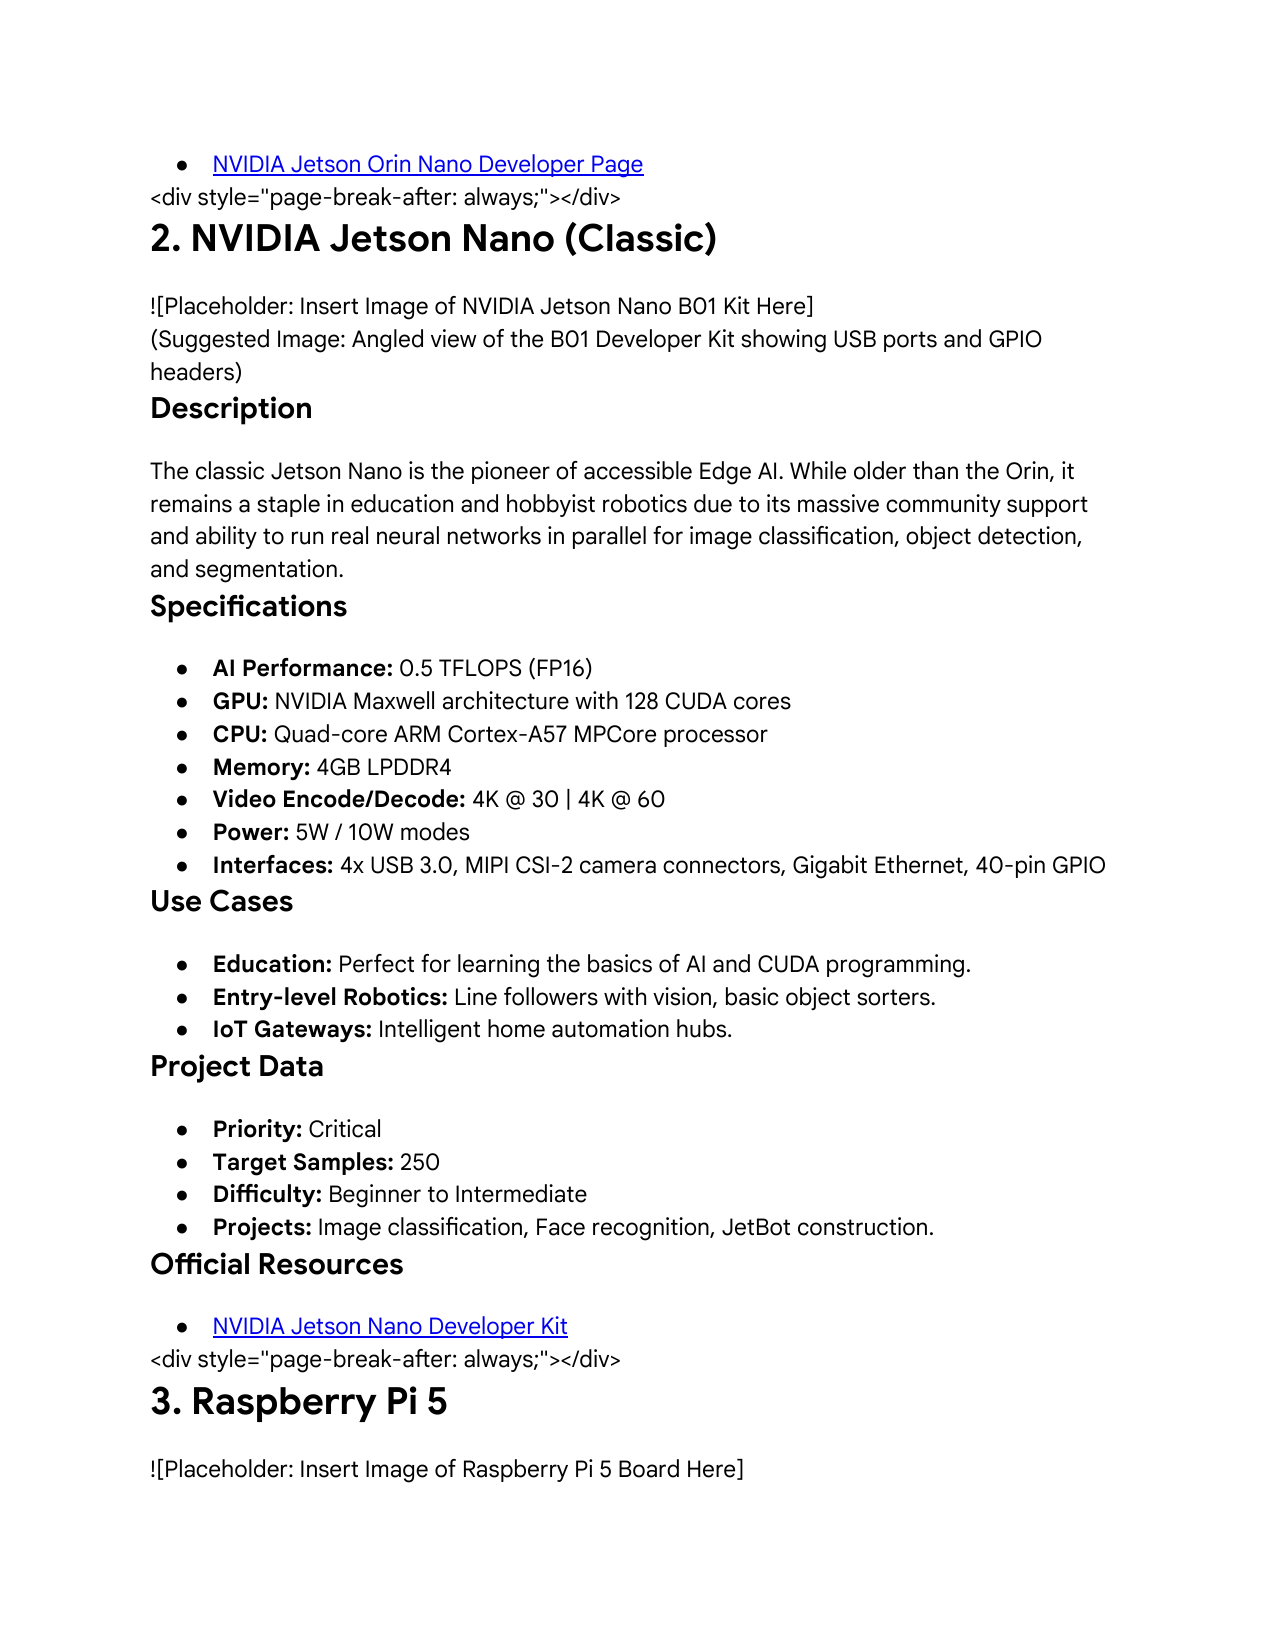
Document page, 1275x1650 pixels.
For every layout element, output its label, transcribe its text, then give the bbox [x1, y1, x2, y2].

list IoT Gateways: Intelligent home automation hubs. [175, 1016, 1125, 1044]
list Priority: Critical [175, 1115, 1125, 1144]
text ![Placeholder: Insert Image of Raspberry Pi 5 Board Here] [150, 1455, 1125, 1484]
text (Suggested Image: Angled view of the B01 Developer Kit showing USB ports and GPIO headers) [150, 325, 1125, 387]
list Memory: 4GB LPDDR4 [175, 753, 1125, 782]
text The classic Jetson Nano is the pioneer of accessible Edge AI. While older than the Orin, it remains a staple in education and hobbyist robotics due to its massive community support and ability to run real neural networks in parallel for image classification, object detection, and segmentation. [150, 457, 1125, 584]
list NVIDIA Jetson Orin Nano Developer Page [175, 150, 1125, 179]
list NVIDIA Jetson Nano Developer Kit [175, 1313, 1125, 1341]
list Interfaces: 4x USB 3.0, MIPI CSI-2 camera connectors, Gigabit Ethernet, 40-pin GPIO [175, 851, 1125, 880]
subtitle Specifications [150, 588, 1125, 624]
subtitle Use Cases [150, 884, 1125, 920]
list Education: Perfect for learning the basics of AI and CUDA programming. [175, 950, 1125, 979]
list Target Samples: 250 [175, 1148, 1125, 1177]
text ![Placeholder: Insert Image of NVIDIA Jetson Nano B01 Kit Here] [150, 292, 1125, 321]
list Power: 5W / 10W modes [175, 818, 1125, 847]
subtitle Description [150, 391, 1125, 427]
list Difficulty: Beginner to Intermediate [175, 1181, 1125, 1209]
subtitle 3. Raspberry Pi 5 [150, 1378, 1125, 1425]
list GPU: NVIDIA Maxwell architecture with 128 CUDA cores [175, 687, 1125, 716]
subtitle Official Resources [150, 1246, 1125, 1282]
subtitle Project Data [150, 1048, 1125, 1085]
text <div style="page-break-after: always;"></div> [150, 1345, 1125, 1374]
list AI Performance: 0.5 TFLOPS (FP16) [175, 655, 1125, 683]
text <div style="page-break-after: always;"></div> [150, 183, 1125, 211]
list CPU: Quad-core ARM Cortex-A57 MPCore processor [175, 720, 1125, 749]
subtitle 2. NVIDIA Jetson Nano (Classic) [150, 215, 1125, 262]
list Video Encode/Decode: 4K @ 30 | 4K @ 60 [175, 786, 1125, 814]
list Projects: Image classification, Face recognition, JetBot construction. [175, 1213, 1125, 1242]
list Entry-level Robotics: Line followers with vision, basic object sorters. [175, 983, 1125, 1012]
